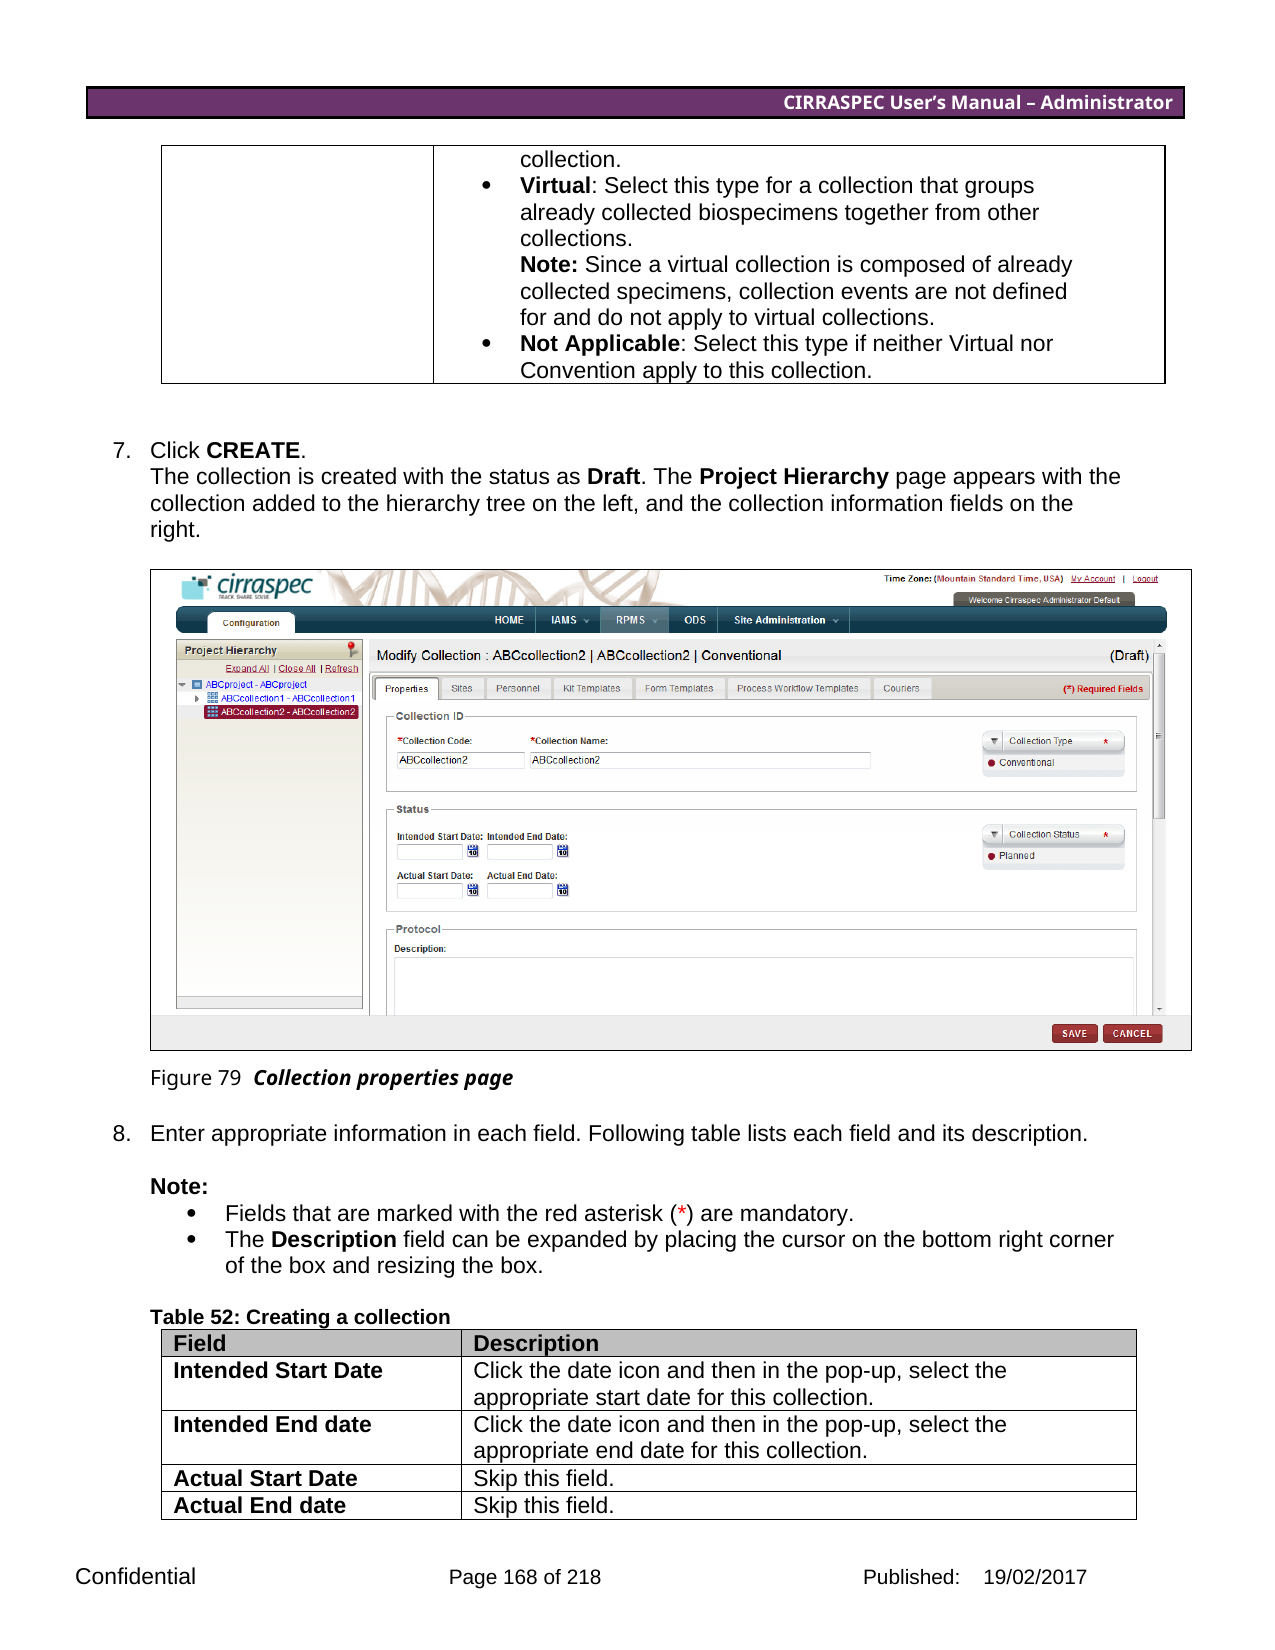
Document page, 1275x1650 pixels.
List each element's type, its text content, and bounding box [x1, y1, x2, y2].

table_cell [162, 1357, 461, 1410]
picture [151, 570, 1191, 1050]
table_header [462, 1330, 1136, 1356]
list The Description field can be expanded by placing the cursor on the bottom right corner of the box and resizing the box. [187, 1226, 1124, 1278]
list Click CREATE. The collection is created with the status as Draft. The Project Hierarchy page appears with the collection added to the hierarchy tree on the left, and the collection information fields on the right. [112, 437, 1124, 542]
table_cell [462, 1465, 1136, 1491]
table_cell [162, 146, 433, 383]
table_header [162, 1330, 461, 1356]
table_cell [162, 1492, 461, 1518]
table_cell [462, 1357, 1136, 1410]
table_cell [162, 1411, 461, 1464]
text Note: [112, 1173, 1124, 1199]
list Enter appropriate information in each field. Following table lists each field and its description. [112, 1120, 1124, 1173]
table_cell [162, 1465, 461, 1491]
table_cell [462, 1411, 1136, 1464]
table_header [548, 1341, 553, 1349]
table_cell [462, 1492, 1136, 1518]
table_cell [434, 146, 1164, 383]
list Fields that are marked with the red asterisk (*) are mandatory. [187, 1199, 1124, 1226]
text Collection properties page [150, 1063, 1181, 1120]
